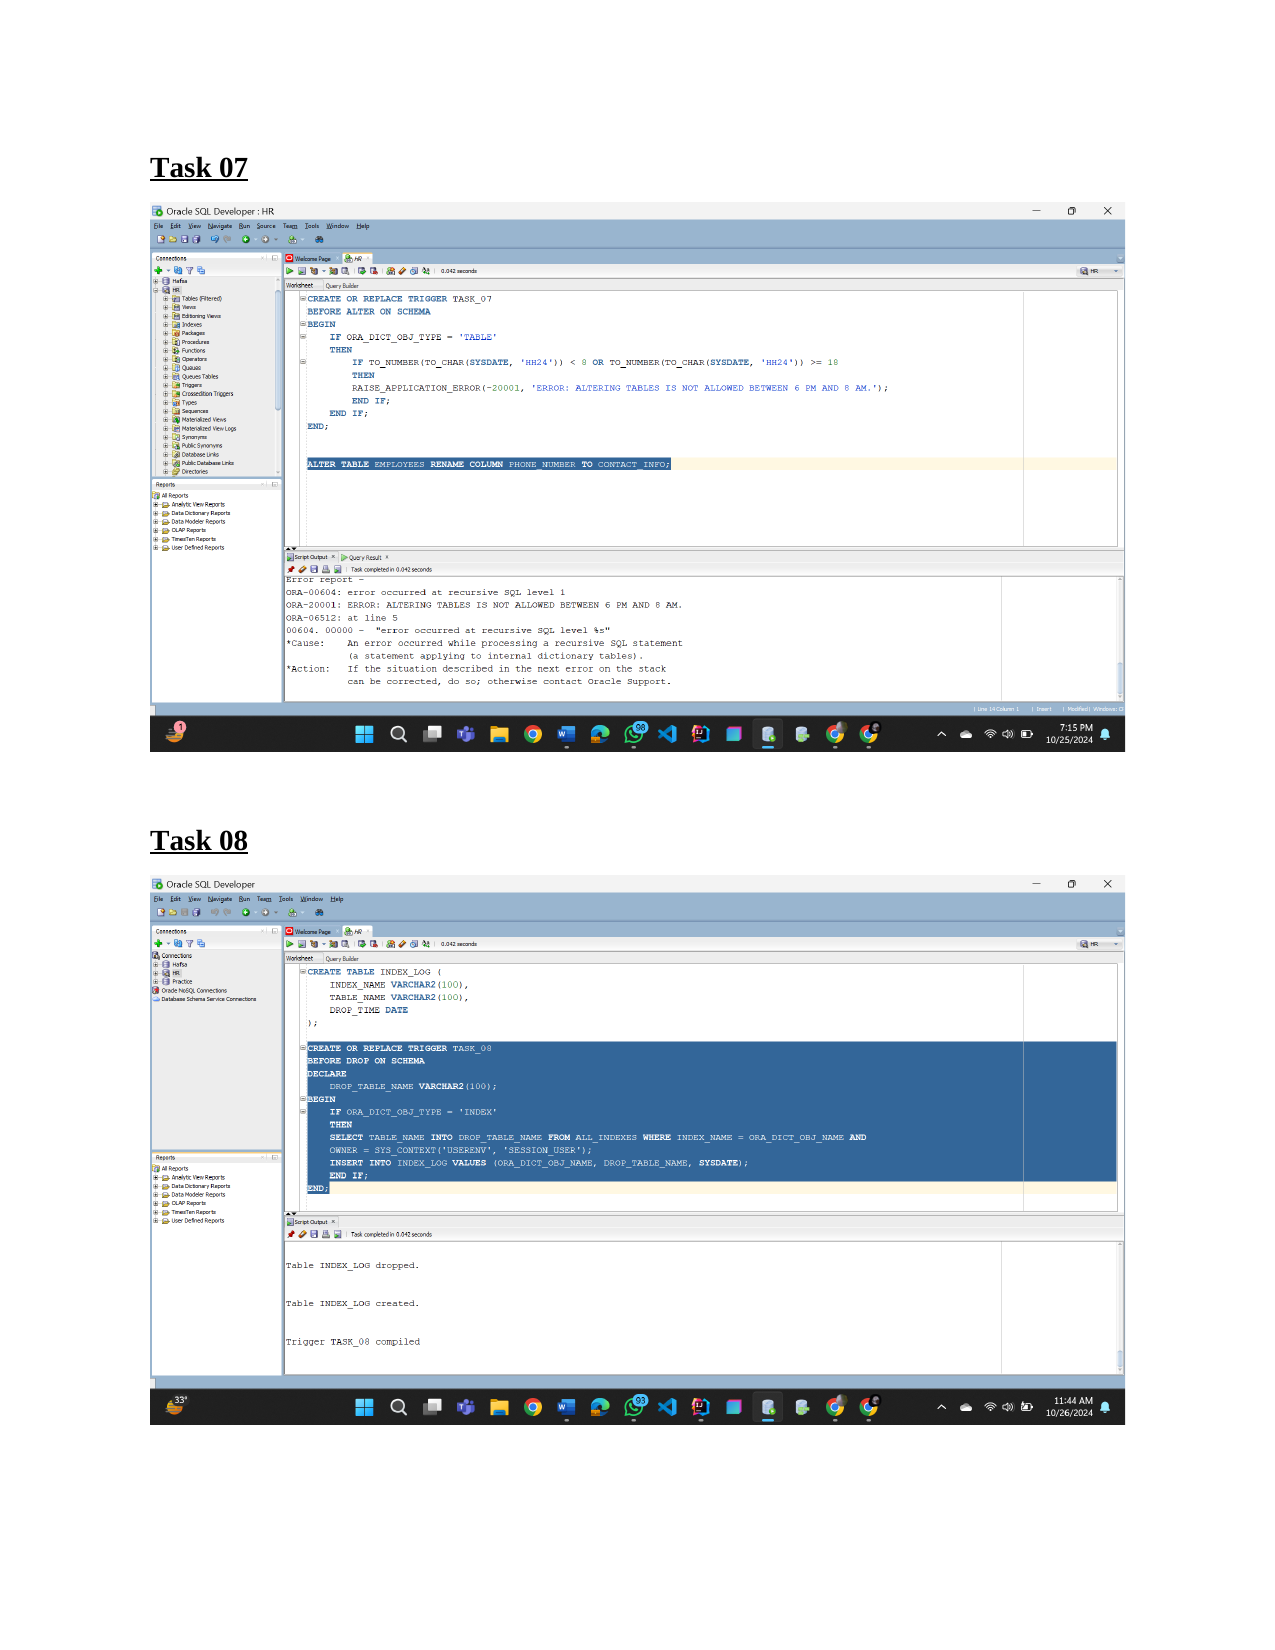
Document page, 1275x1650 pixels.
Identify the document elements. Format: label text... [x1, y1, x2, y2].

picture [150, 202, 1125, 752]
text Task 08 [150, 823, 1125, 856]
text Task 07 [150, 150, 1125, 183]
picture [150, 875, 1125, 1425]
